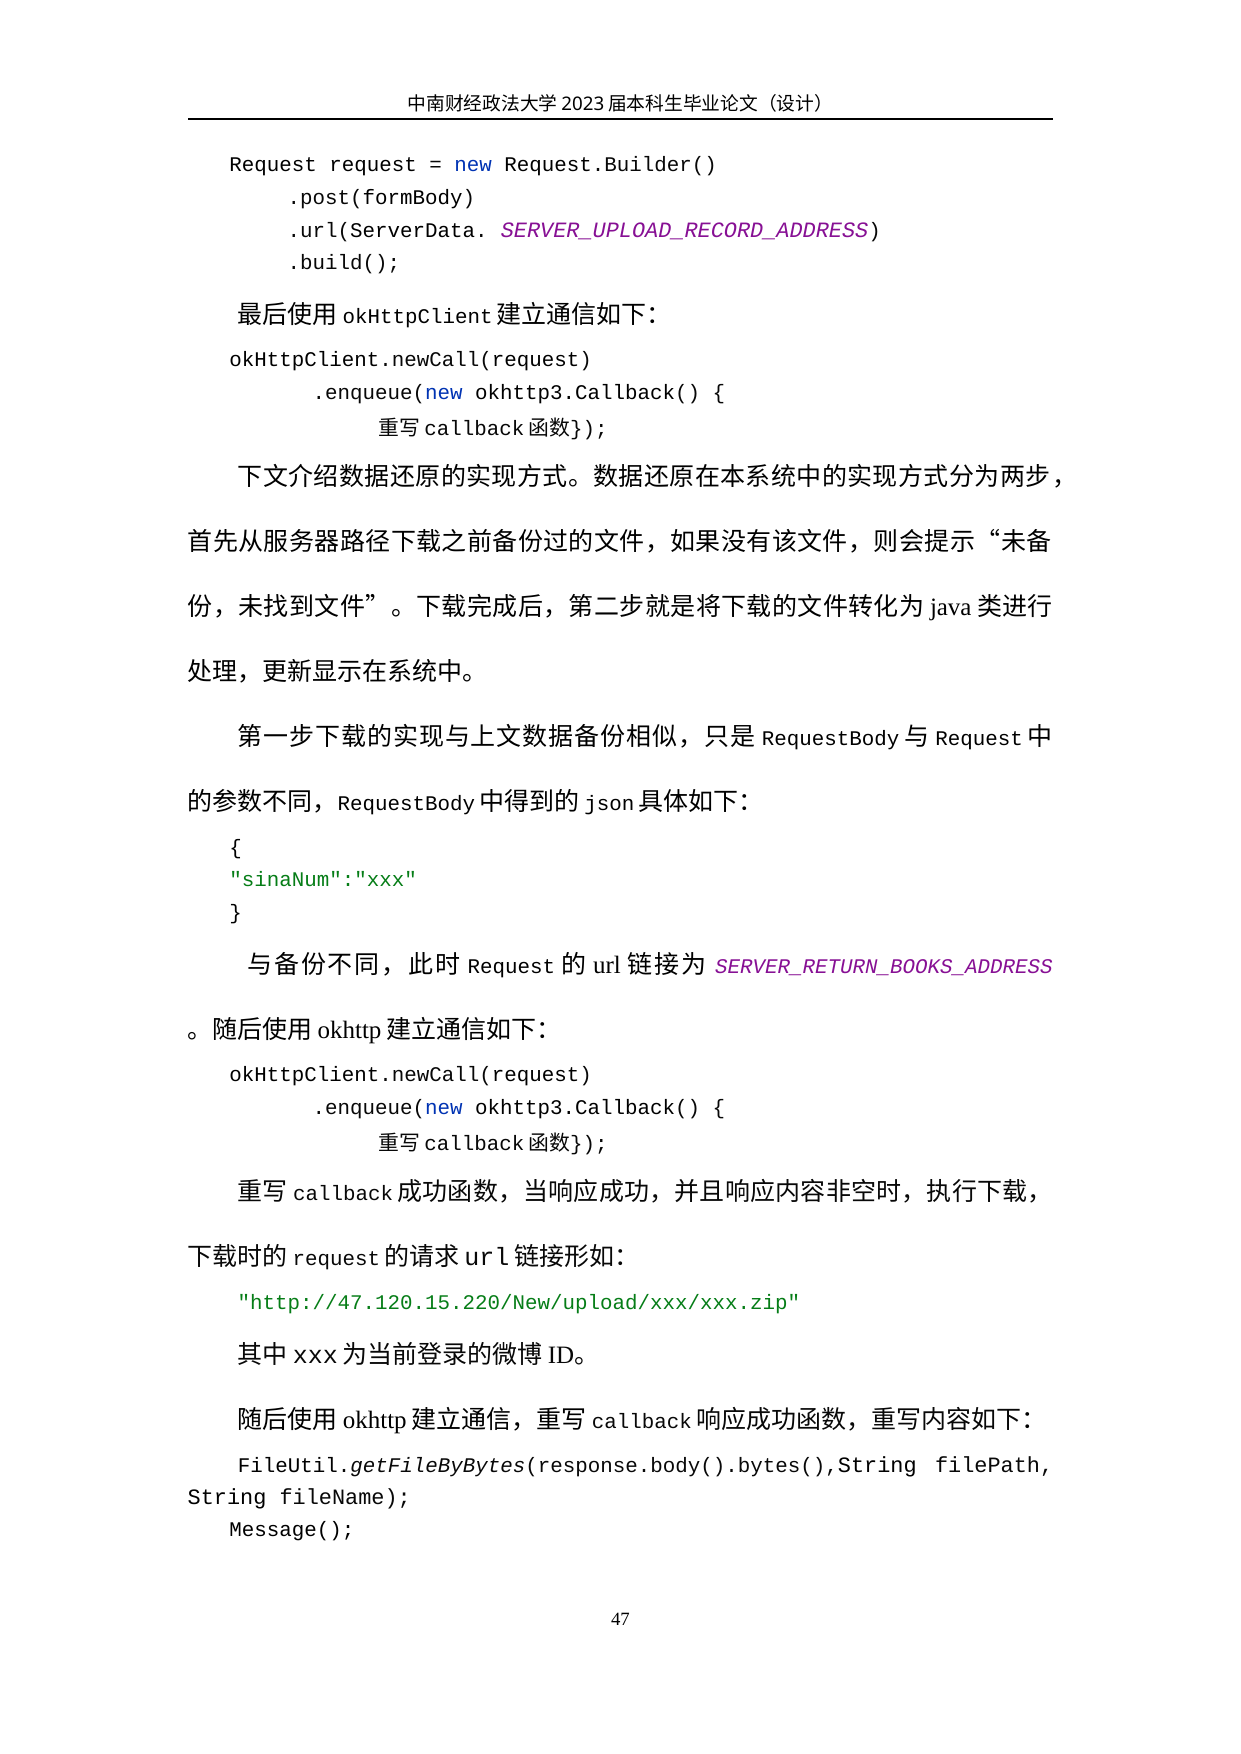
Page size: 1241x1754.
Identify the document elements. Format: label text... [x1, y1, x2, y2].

text } 与备份不同，此时Request的url链接为 SERVER_RETURN_BOOKS_ADDRESS 。随后使用okhttp建立通信如下： [187, 897, 1053, 1060]
text 下文介绍数据还原的实现方式。数据还原在本系统中的实现方式分为两步，首先从服务器路径下载之前备份过的文件，如果没有该文件，则会提示“未备份，未找到文件”。下载完成后，第二步就是将下载的文件转化为java类进行处理，更新显示在系统中。 [187, 442, 1053, 702]
text { [187, 832, 1053, 865]
text "http://47.120.15.220/New/upload/xxx/xxx.zip" [187, 1287, 1053, 1320]
text 重写callback成功函数，当响应成功，并且响应内容非空时，执行下载，下载时的request的请求url链接形如： [187, 1157, 1053, 1287]
text Message(); [187, 1515, 1053, 1547]
text Request request = new Request.Builder() .post(formBody) .url(ServerData. SERVER_UPLOAD_RECORD_ADDRESS) .build(); [187, 150, 1053, 280]
text "sinaNum":"xxx" [187, 865, 1053, 897]
text 随后使用okhttp建立通信，重写callback响应成功函数，重写内容如下： [187, 1385, 1053, 1450]
text 重写callback函数}); [187, 1125, 1053, 1157]
text 最后使用okHttpClient建立通信如下： [187, 280, 1053, 345]
text okHttpClient.newCall(request) .enqueue(new okhttp3.Callback() { [187, 1060, 1053, 1125]
text 重写callback函数}); [187, 410, 1053, 442]
text 其中xxx为当前登录的微博ID。 [187, 1320, 1053, 1385]
text 第一步下载的实现与上文数据备份相似，只是RequestBody与Request中的参数不同，RequestBody中得到的json具体如下： [187, 702, 1053, 832]
text okHttpClient.newCall(request) .enqueue(new okhttp3.Callback() { [187, 345, 1053, 410]
text FileUtil.getFileByBytes(response.body().bytes(),String filePath, String fileName); [187, 1450, 1053, 1515]
